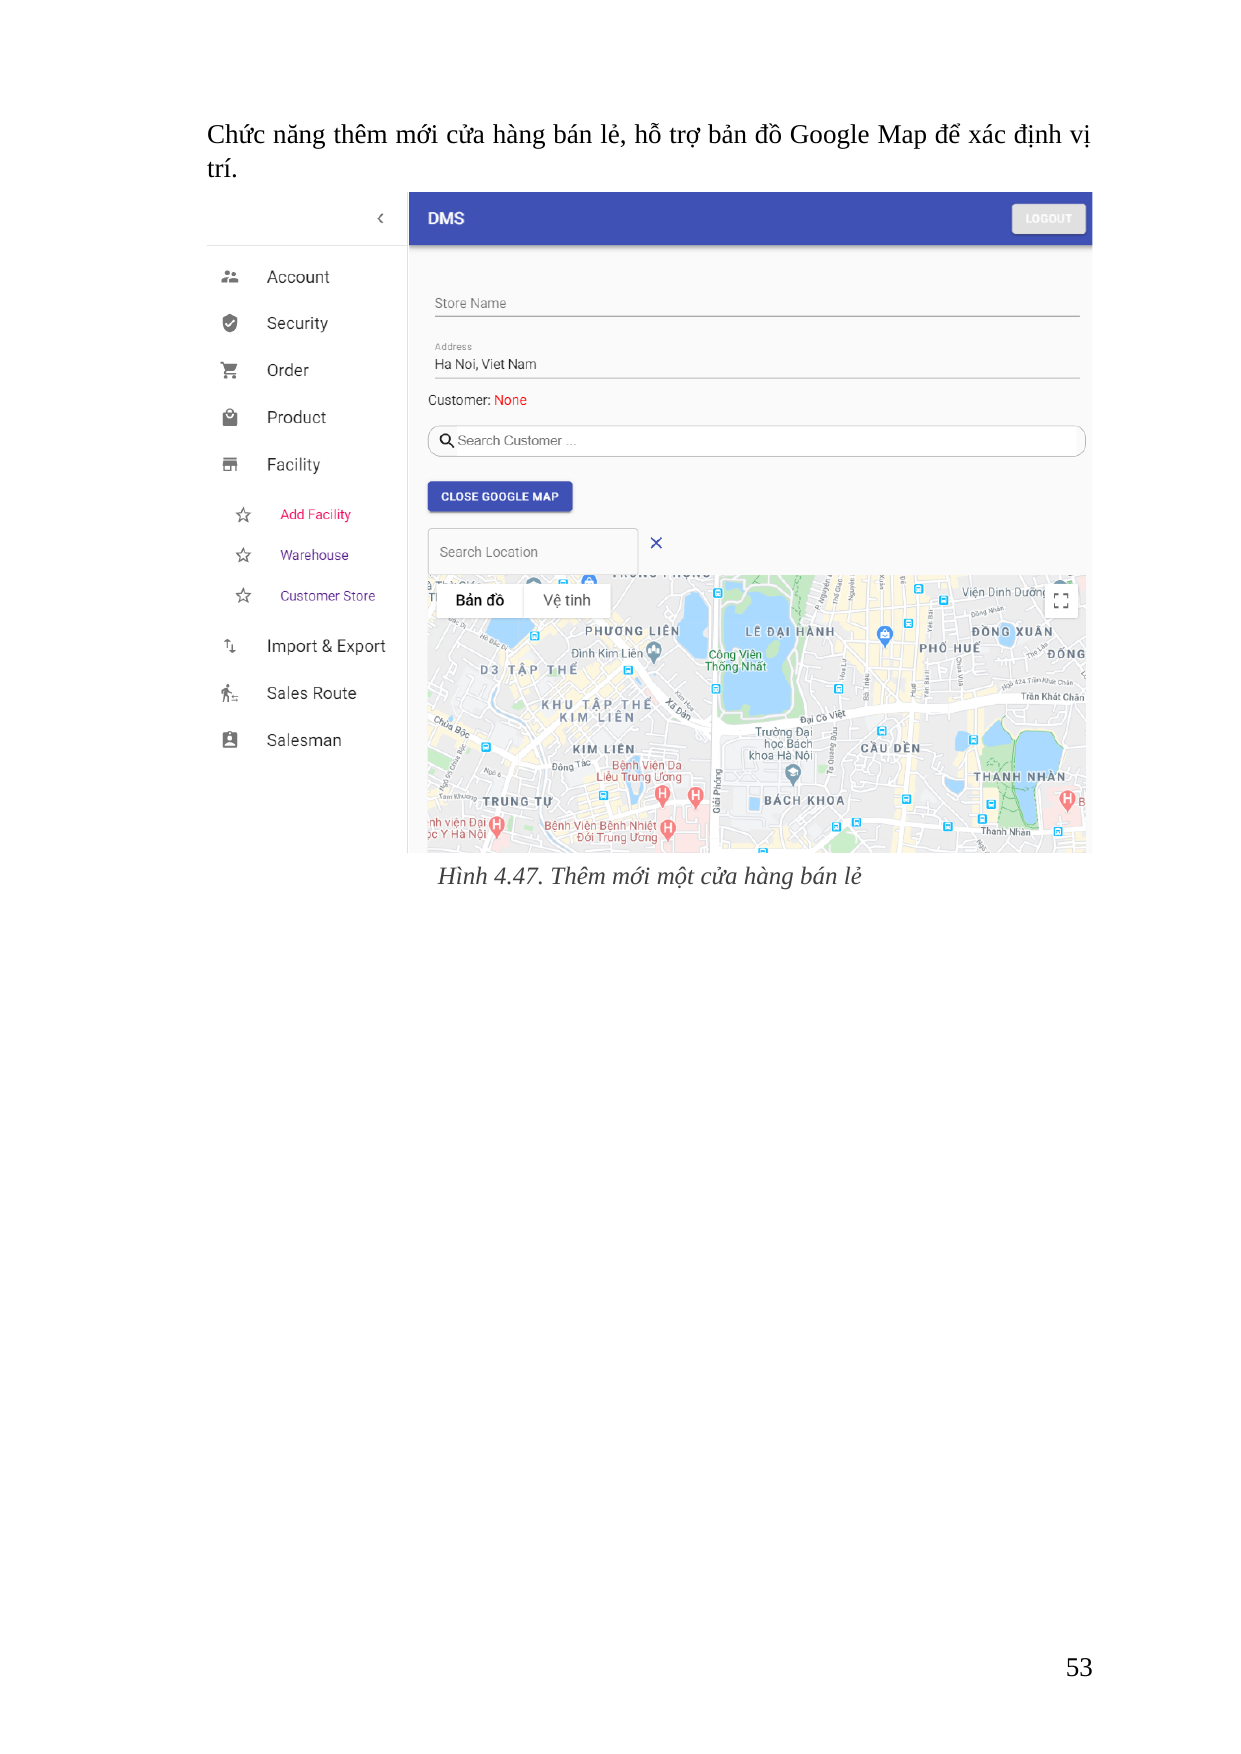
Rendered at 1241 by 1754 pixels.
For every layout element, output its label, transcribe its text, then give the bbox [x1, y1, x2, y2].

text Chức năng thêm mới cửa hàng bán lẻ, hỗ trợ bản đồ Google Map để xác định vị trí. [207, 118, 1092, 183]
picture [206, 192, 1093, 853]
